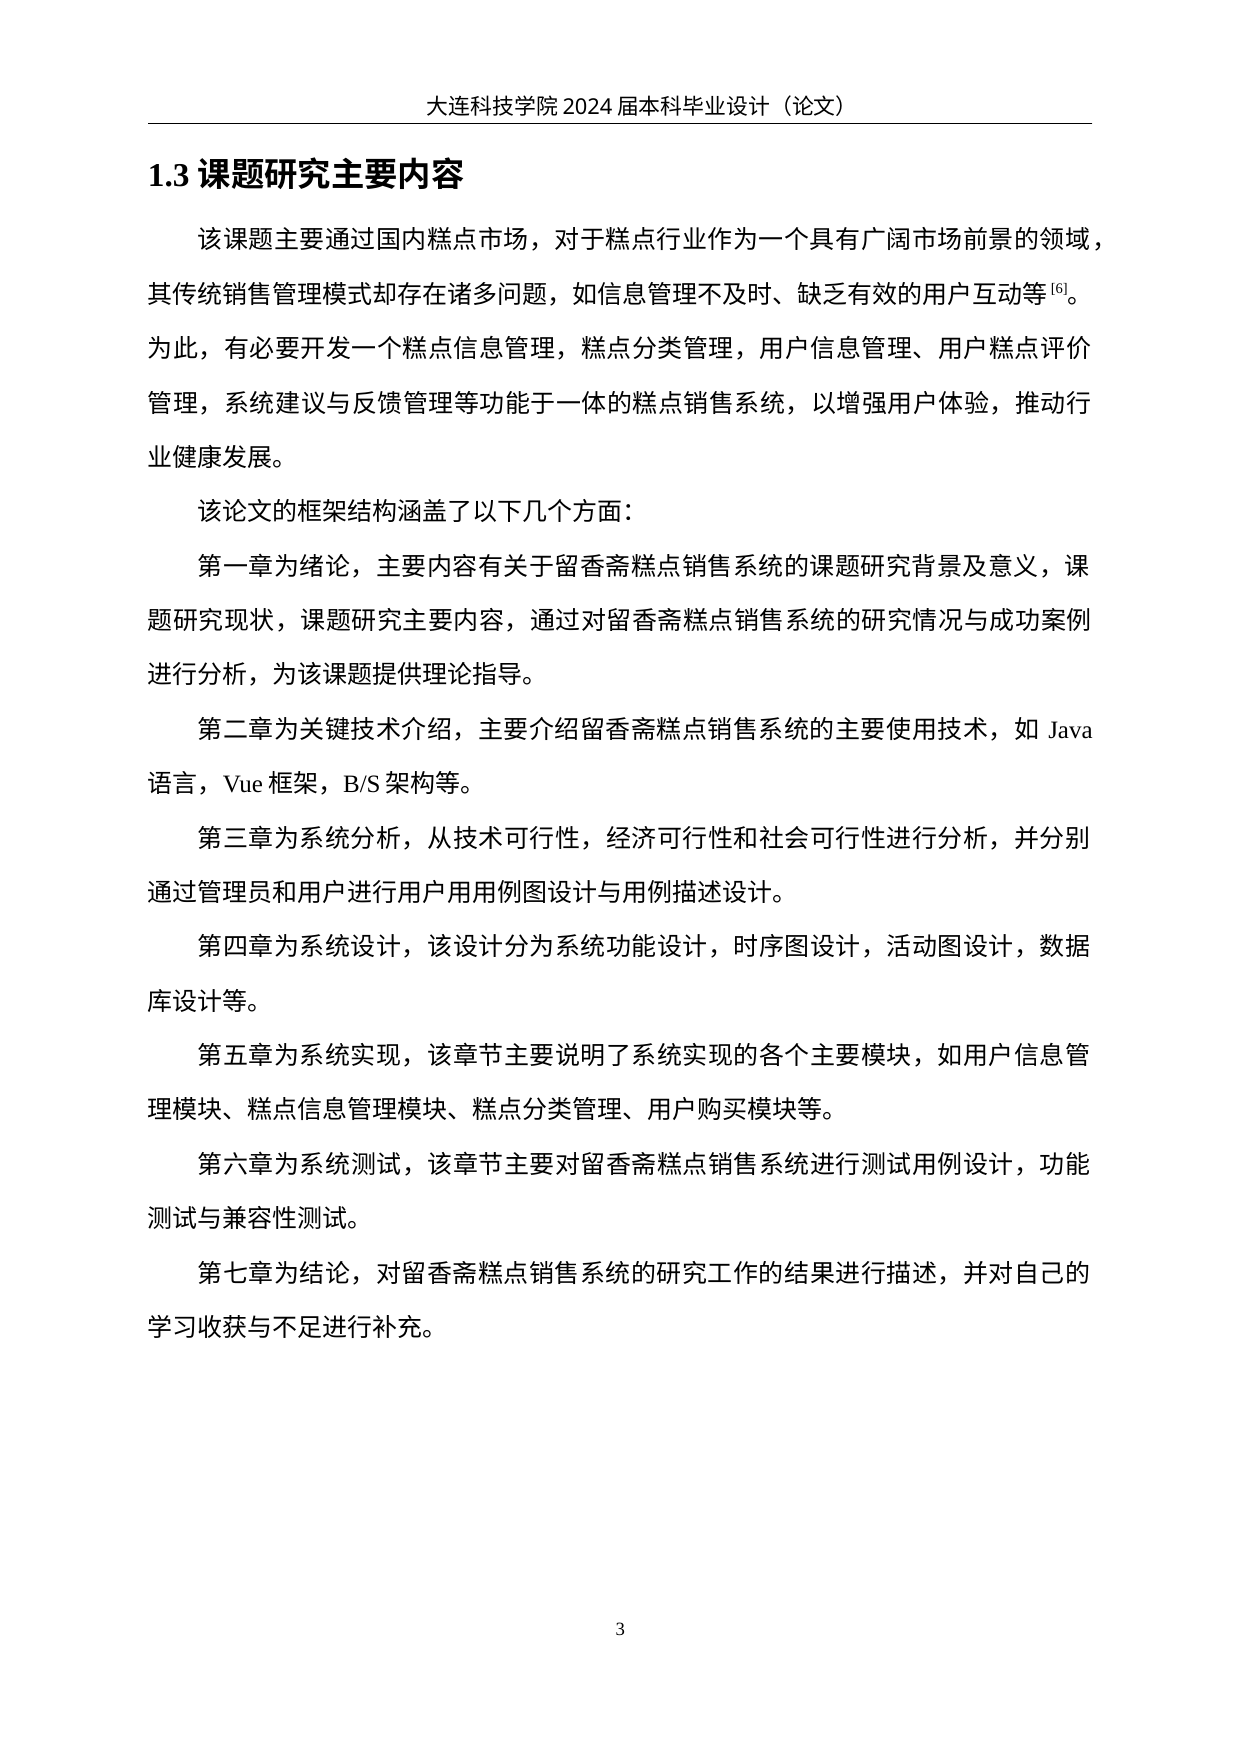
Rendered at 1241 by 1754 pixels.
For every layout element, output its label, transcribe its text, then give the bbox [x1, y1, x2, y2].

subtitle 1.3 课题研究主要内容 [148, 148, 1092, 196]
text 第三章为系统分析，从技术可行性，经济可行性和社会可行性进行分析，并分别通过管理员和用户进行用户用用例图设计与用例描述设计。 [148, 818, 1092, 909]
text 第二章为关键技术介绍，主要介绍留香斋糕点销售系统的主要使用技术，如Java语言，Vue框架，B/S架构等。 [148, 709, 1092, 800]
text 第六章为系统测试，该章节主要对留香斋糕点销售系统进行测试用例设计，功能测试与兼容性测试。 [148, 1144, 1092, 1235]
text 该课题主要通过国内糕点市场，对于糕点行业作为一个具有广阔市场前景的领域，其传统销售管理模式却存在诸多问题，如信息管理不及时、缺乏有效的用户互动等[6]。为此，有必要开发一个糕点信息管理，糕点分类管理，用户信息管理、用户糕点评价管理，系统建议与反馈管理等功能于一体的糕点销售系统，以增强用户体验，推动行业健康发展。 [148, 220, 1092, 474]
text 该论文的框架结构涵盖了以下几个方面： [148, 492, 1092, 528]
text 第七章为结论，对留香斋糕点销售系统的研究工作的结果进行描述，并对自己的学习收获与不足进行补充。 [148, 1253, 1092, 1344]
text 第五章为系统实现，该章节主要说明了系统实现的各个主要模块，如用户信息管理模块、糕点信息管理模块、糕点分类管理、用户购买模块等。 [148, 1036, 1092, 1126]
text 第四章为系统设计，该设计分为系统功能设计，时序图设计，活动图设计，数据库设计等。 [148, 927, 1092, 1017]
text 第一章为绪论，主要内容有关于留香斋糕点销售系统的课题研究背景及意义，课题研究现状，课题研究主要内容，通过对留香斋糕点销售系统的研究情况与成功案例进行分析，为该课题提供理论指导。 [148, 546, 1092, 691]
